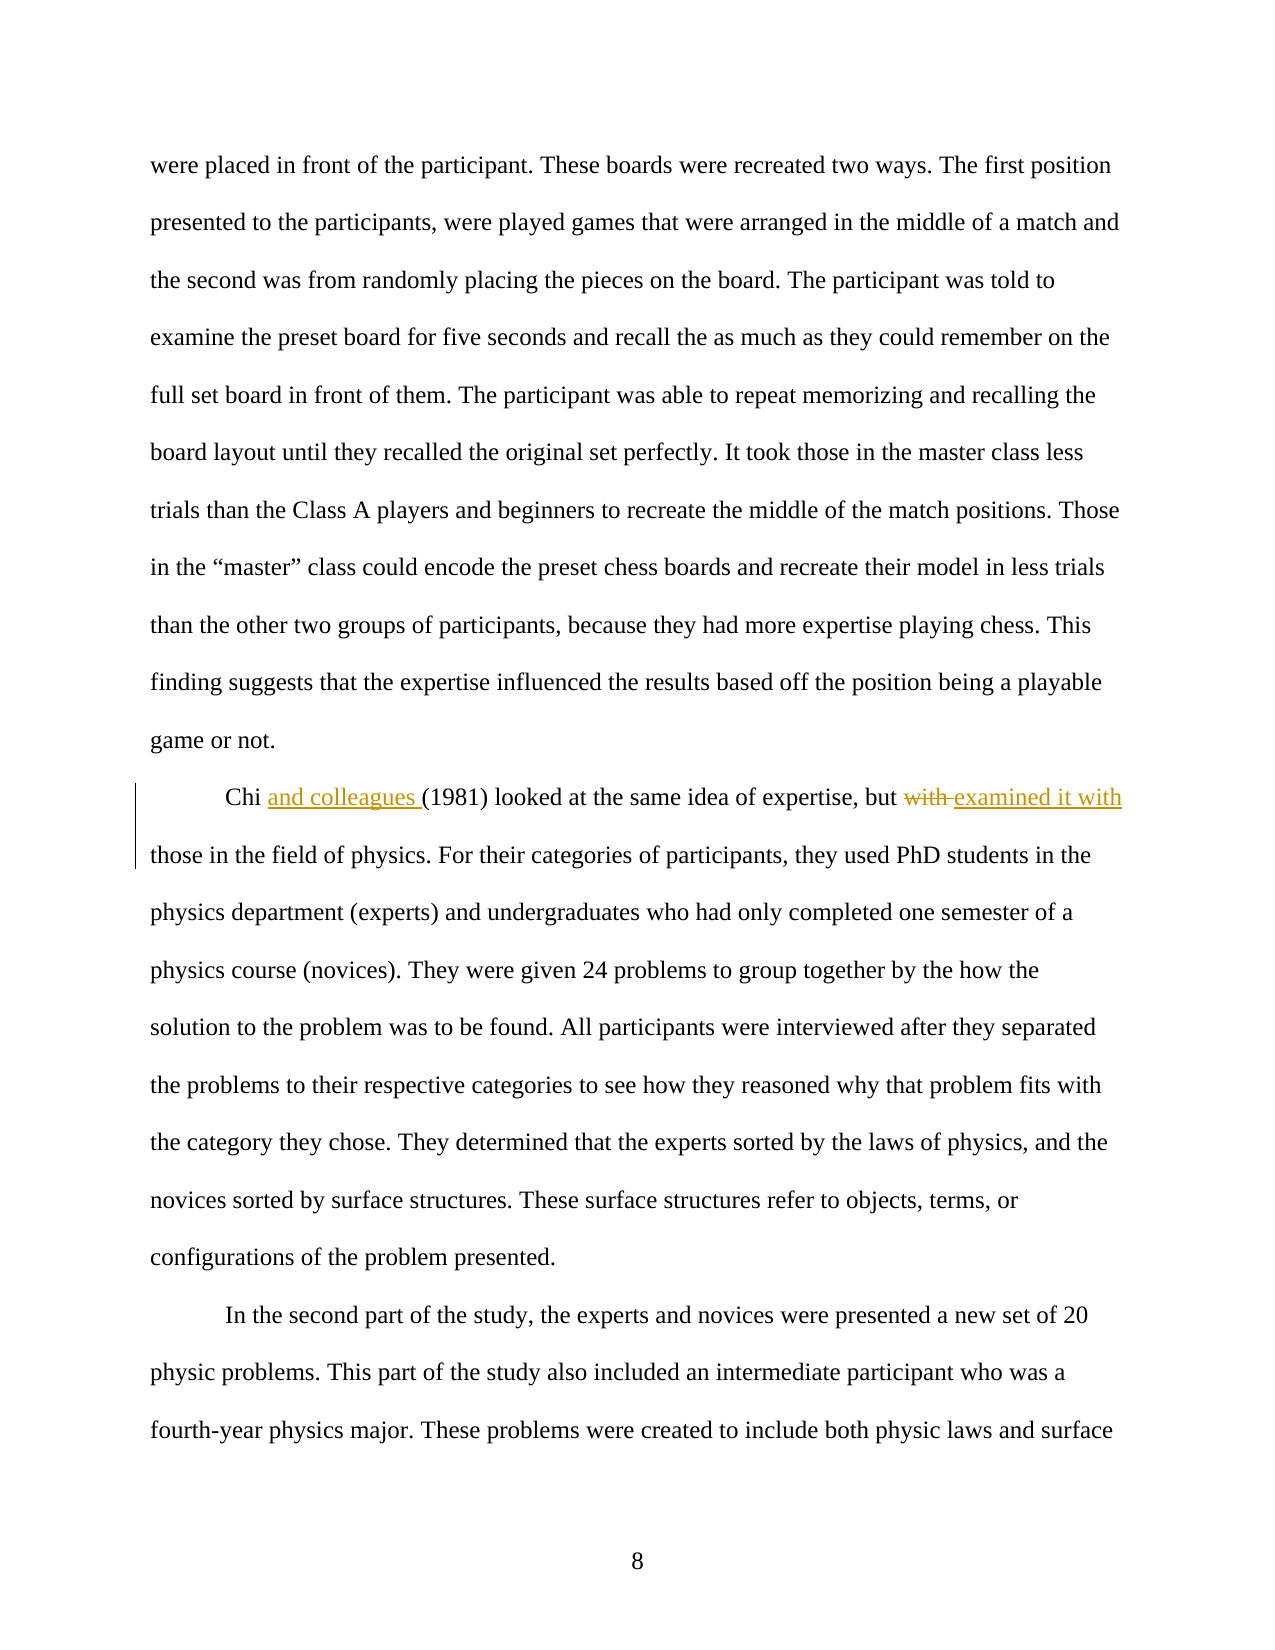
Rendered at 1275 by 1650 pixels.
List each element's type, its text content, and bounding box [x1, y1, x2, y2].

text Chi (1981) looked at the same idea of expertise, but those in the field of physics. For their categories of participants, they used PhD students in the physics department (experts) and undergraduates who had only completed one semester of a physics course (novices). They were given 24 problems to group together by the how the solution to the problem was to be found. All participants were interviewed after they separated the problems to their respective categories to see how they reasoned why that problem fits with the category they chose. They determined that the experts sorted by the laws of physics, and the novices sorted by surface structures. These surface structures refer to objects, terms, or configurations of the problem presented. [150, 782, 1125, 1271]
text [150, 1300, 1125, 1444]
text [150, 150, 1125, 754]
